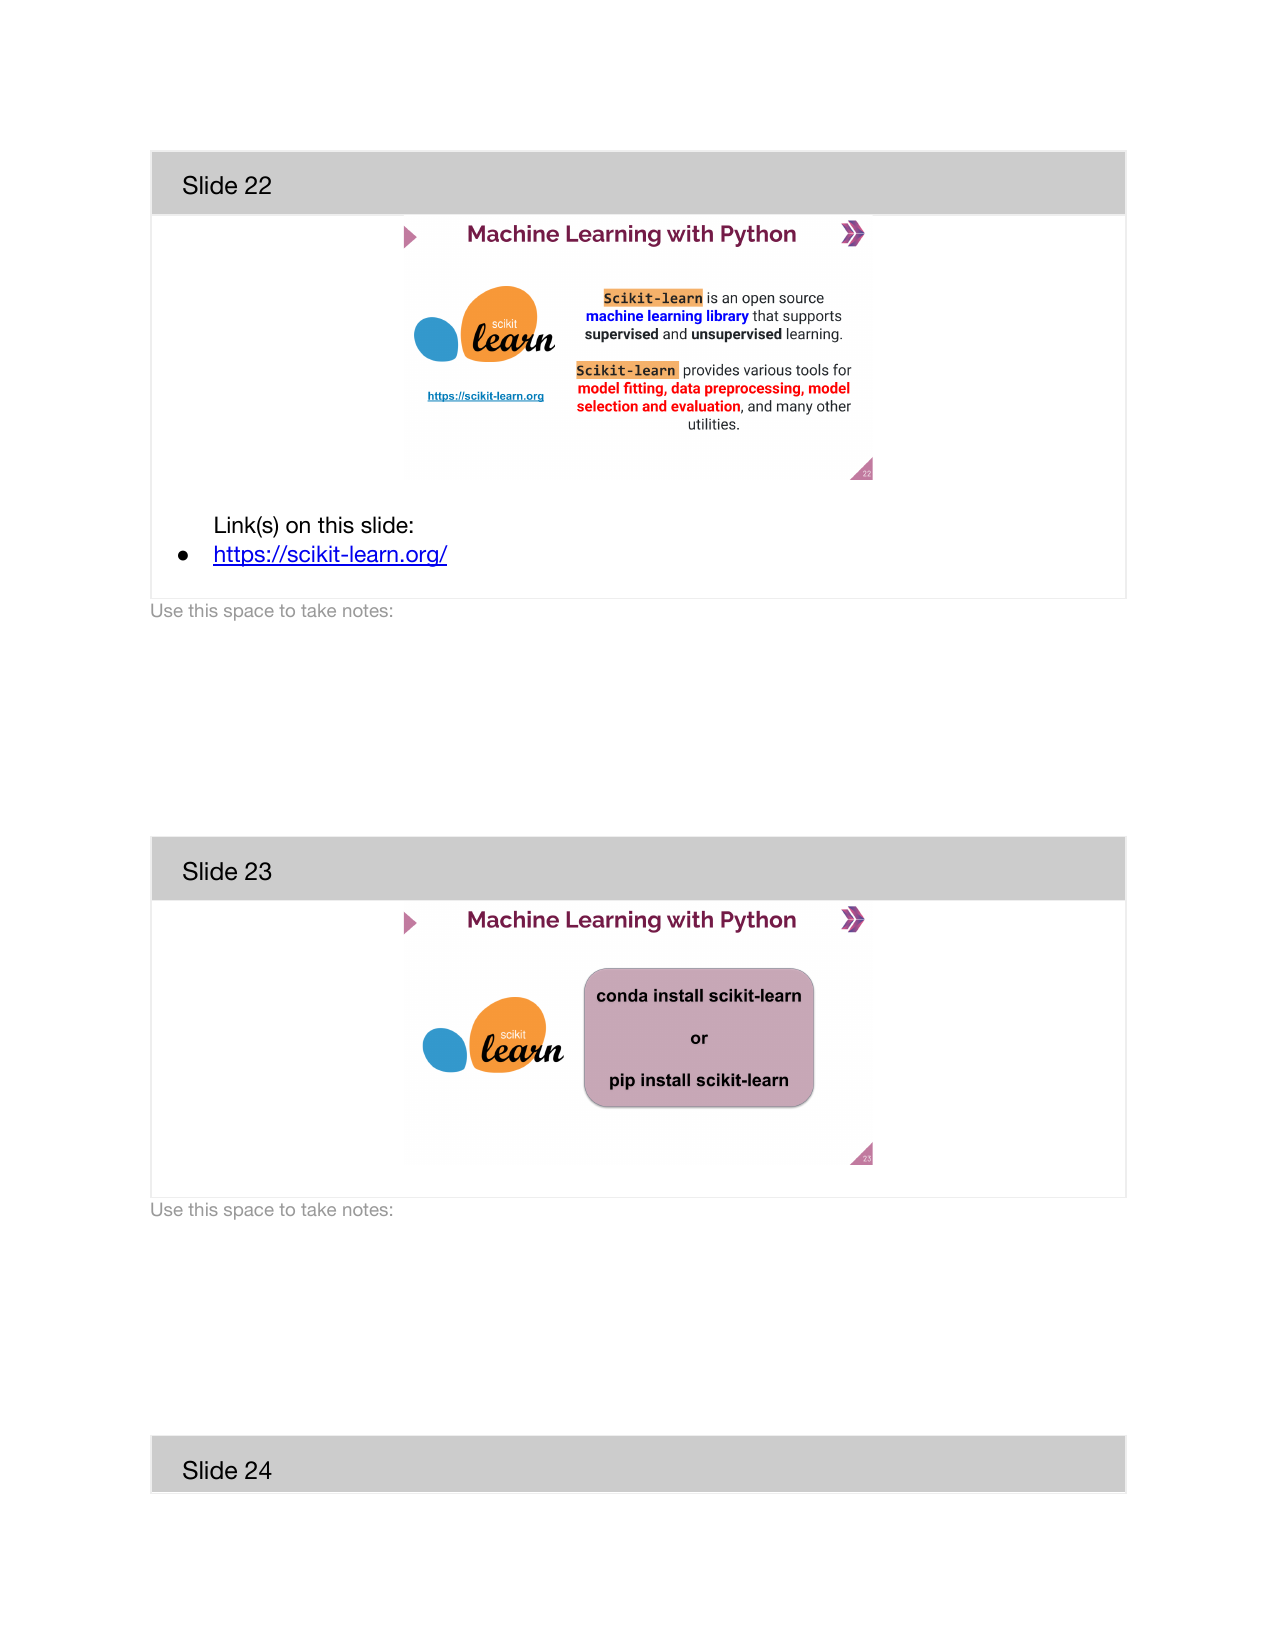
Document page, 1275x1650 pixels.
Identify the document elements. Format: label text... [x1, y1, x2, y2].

text Use this space to take notes: [150, 599, 1125, 623]
table_cell Link(s) on this slide: https://scikit-learn.org/ [152, 216, 1125, 597]
table_cell [152, 901, 1125, 1196]
picture [403, 901, 873, 1165]
table_header Slide 23 [152, 837, 1125, 900]
table_header Slide 22 [152, 152, 1125, 214]
picture [403, 215, 873, 480]
table_header Slide 24 [152, 1436, 1125, 1492]
text Use this space to take notes: [150, 1198, 1125, 1222]
